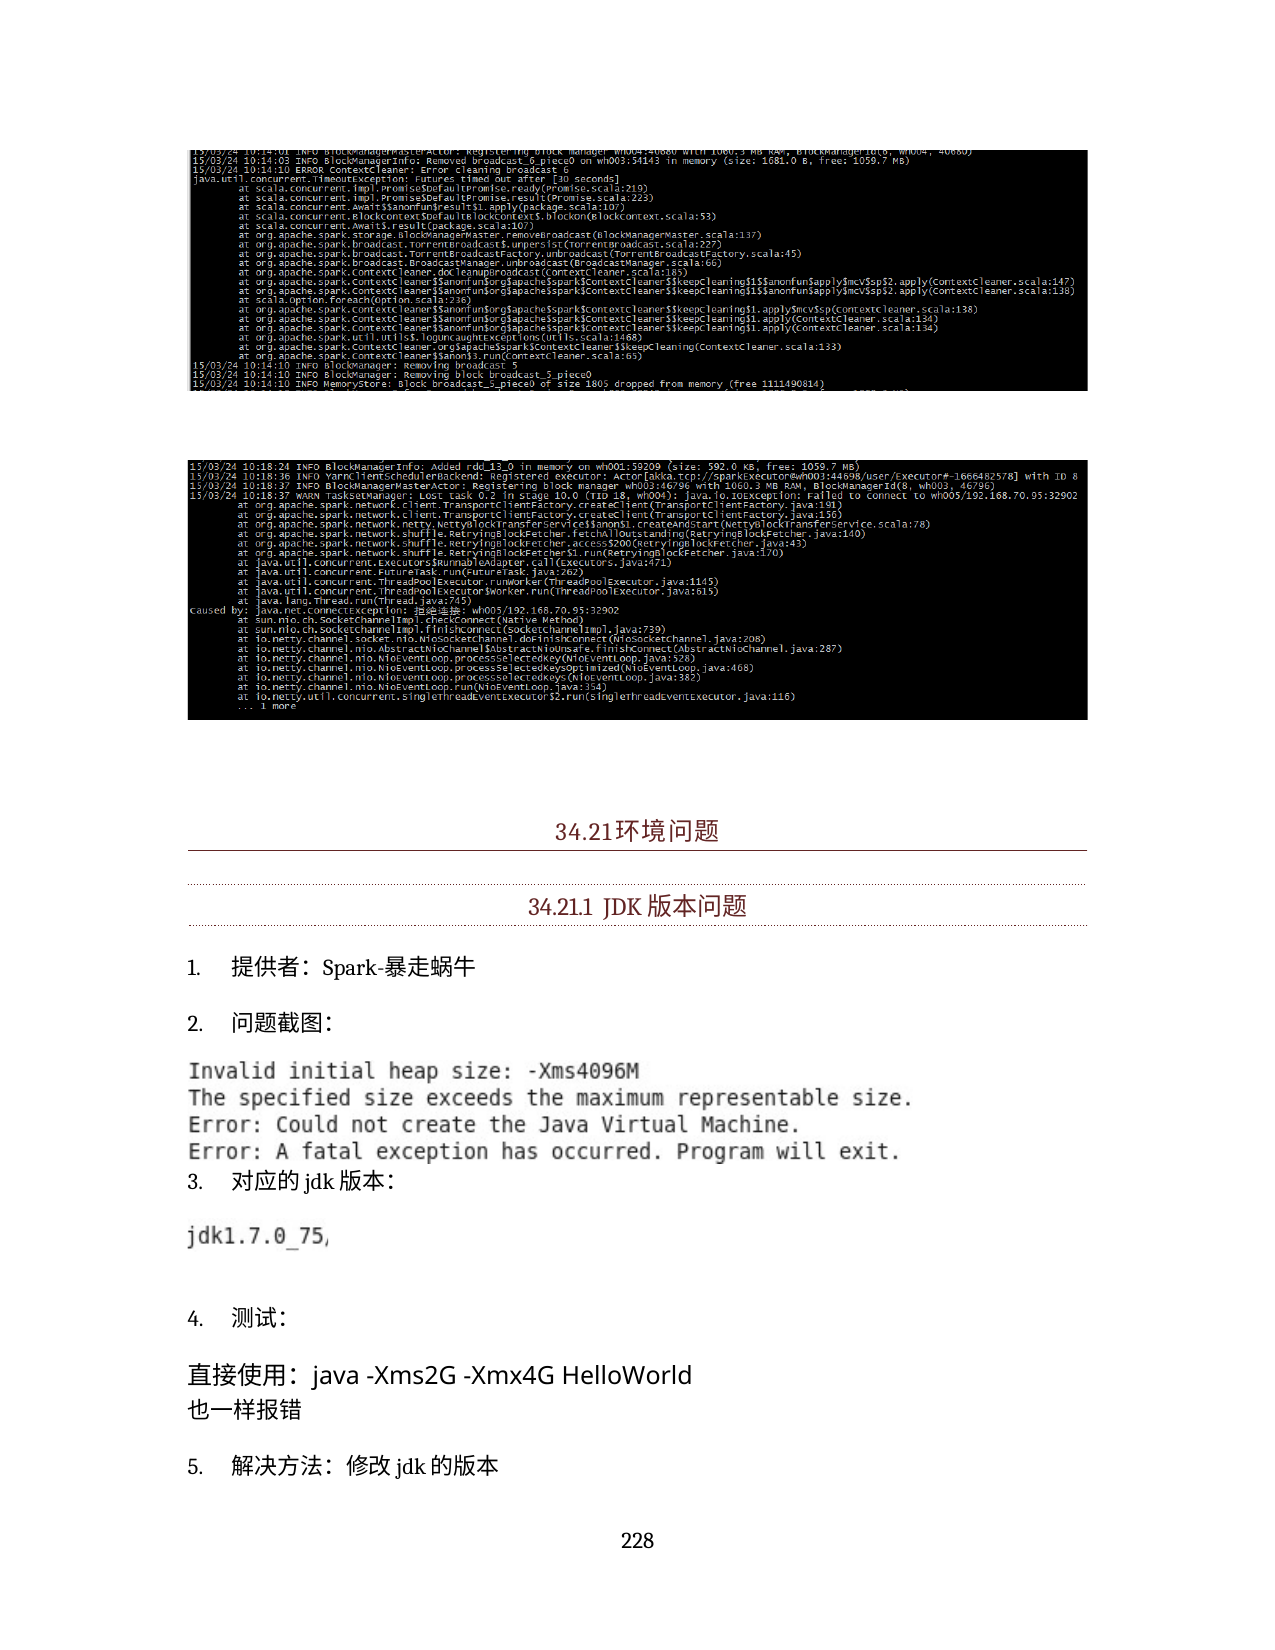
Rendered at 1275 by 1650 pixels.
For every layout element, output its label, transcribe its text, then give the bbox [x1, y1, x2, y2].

list 提供者：Spark-暴走蜗牛 [187, 949, 1087, 982]
list 问题截图： [187, 1004, 1087, 1038]
list 测试： [187, 1300, 1087, 1333]
subtitle 环境问题 [187, 811, 1087, 851]
list 解决方法：修改jdk的版本 [187, 1448, 1087, 1481]
picture [187, 150, 1088, 391]
subtitle Jdk版本问题 [187, 884, 1087, 926]
text 直接使用：java -Xms2G -Xmx4G HelloWorld [187, 1356, 1087, 1392]
text 也一样报错 [187, 1392, 1087, 1425]
list 对应的jdk版本： [187, 1163, 1087, 1196]
picture [187, 460, 1088, 720]
picture [187, 1218, 329, 1252]
picture [187, 1060, 927, 1164]
